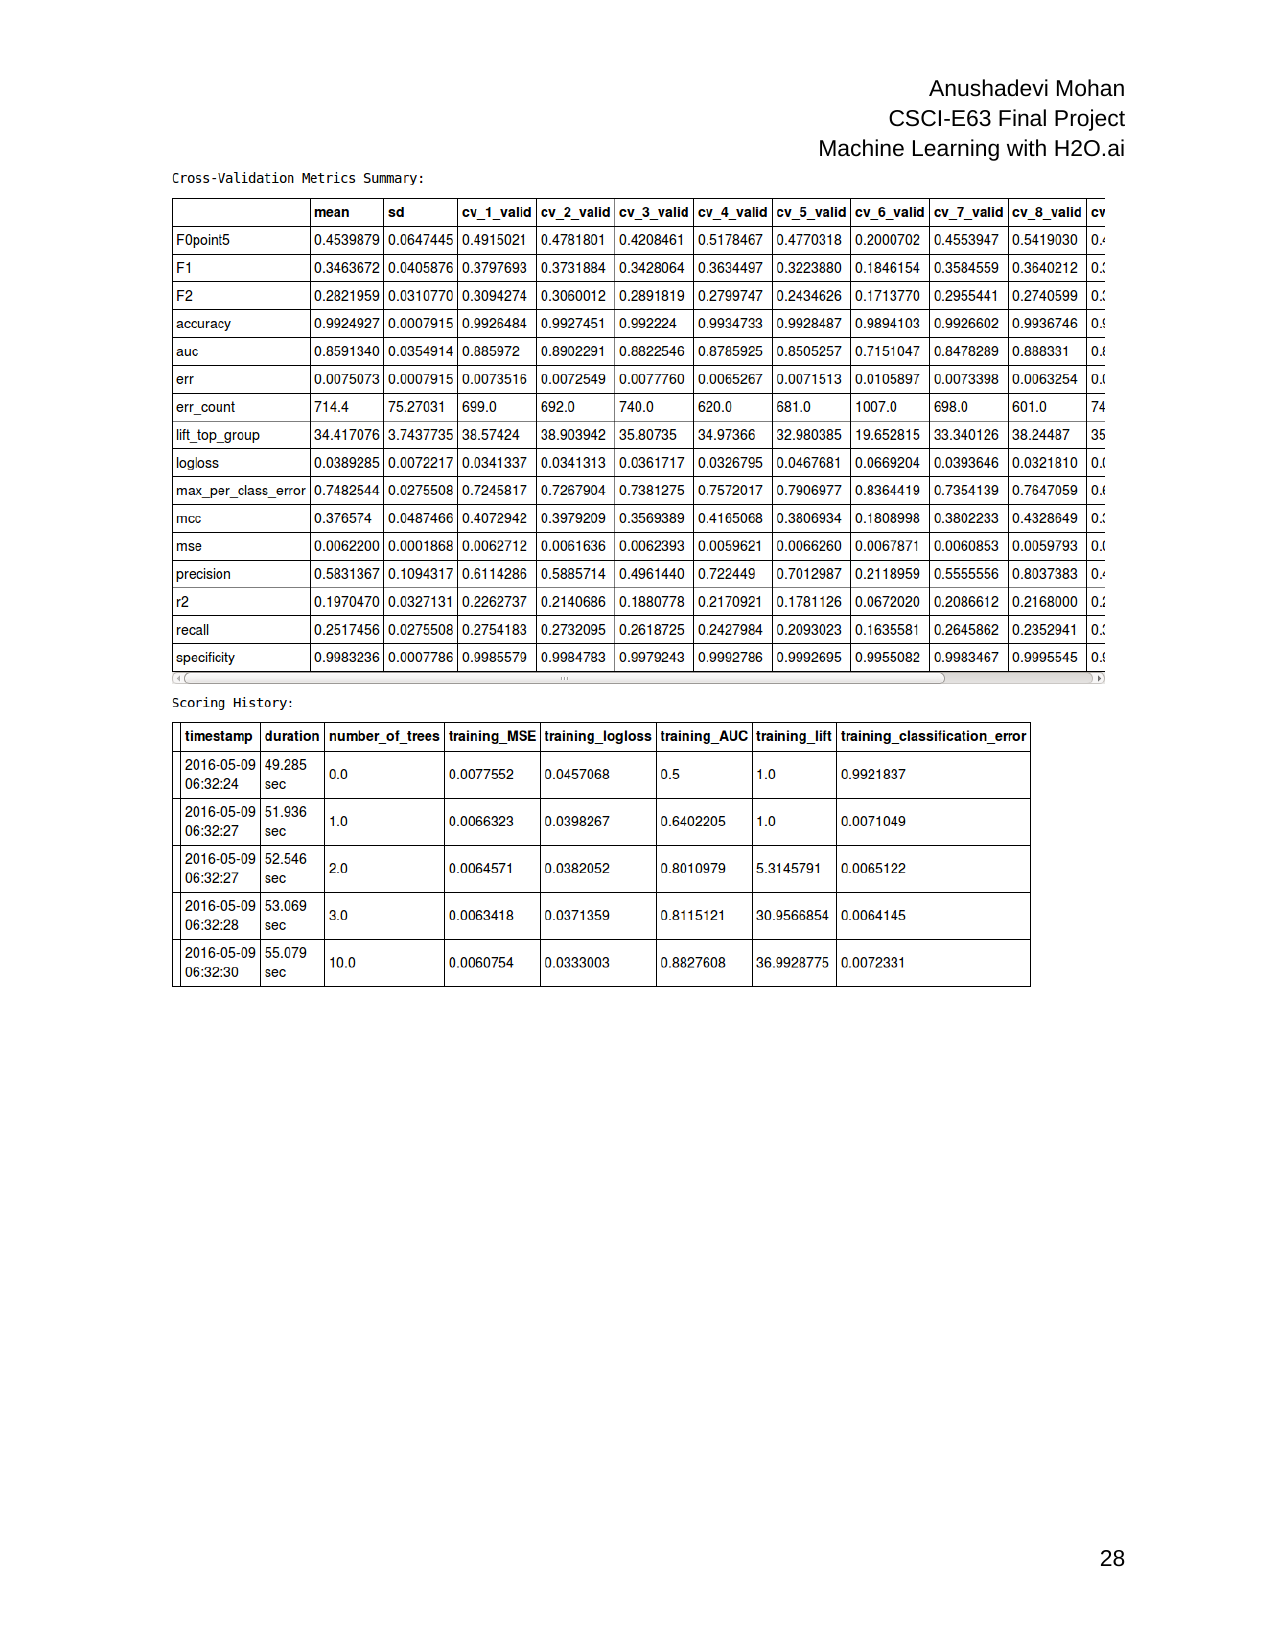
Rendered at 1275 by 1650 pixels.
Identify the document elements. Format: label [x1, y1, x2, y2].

picture [150, 161, 1125, 991]
